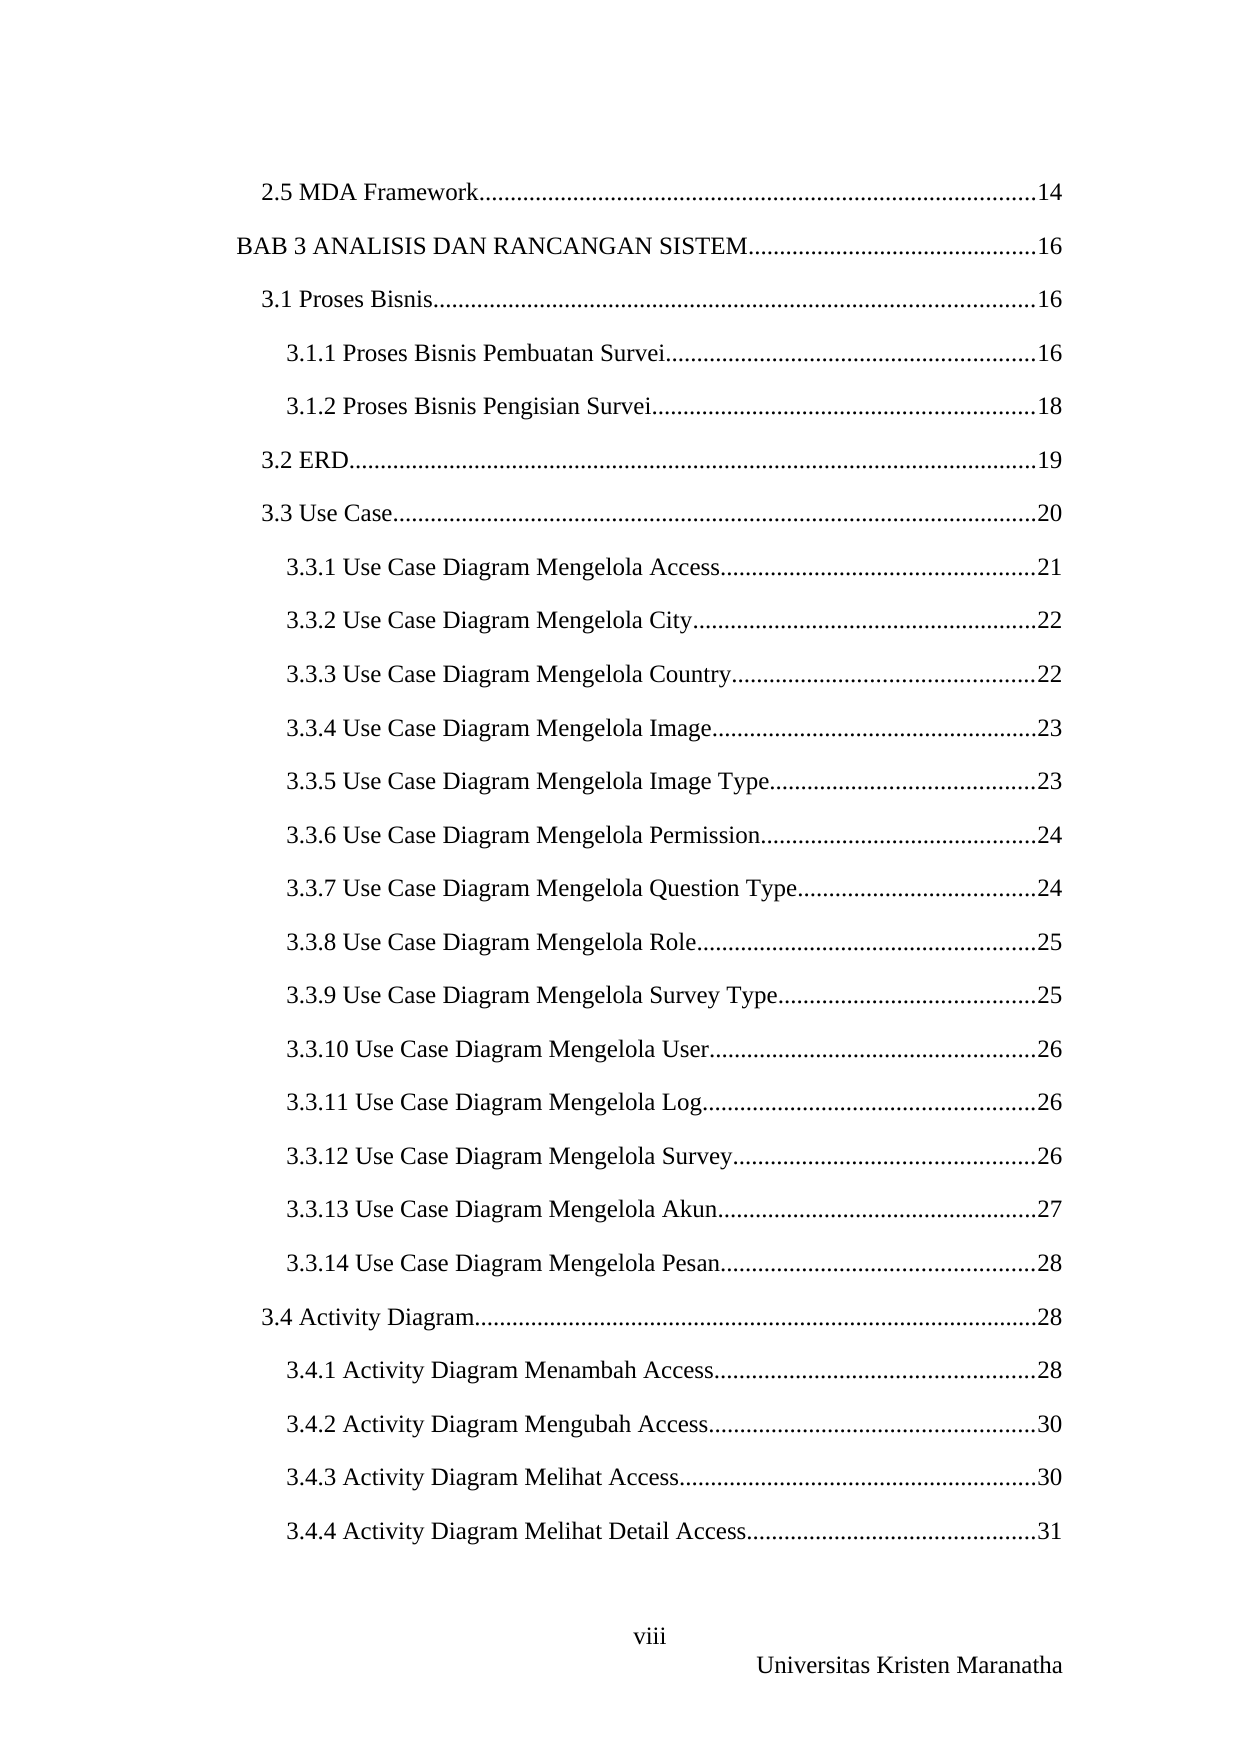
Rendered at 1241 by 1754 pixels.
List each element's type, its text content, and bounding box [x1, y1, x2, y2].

text 3.3.6 Use Case Diagram Mengelola Permission 24 [286, 820, 1063, 848]
text 2.5 MDA Framework 14 [261, 177, 1063, 206]
text 3.3.10 Use Case Diagram Mengelola User 26 [286, 1034, 1063, 1063]
text 3.3.2 Use Case Diagram Mengelola City 22 [286, 606, 1063, 634]
text 3.3.9 Use Case Diagram Mengelola Survey Type 25 [286, 980, 1063, 1009]
text 3.4.4 Activity Diagram Melihat Detail Access 31 [286, 1516, 1063, 1544]
text BAB 3 ANALISIS DAN RANCANGAN SISTEM 16 [236, 231, 1063, 259]
text 3.3.3 Use Case Diagram Mengelola Country 22 [286, 659, 1063, 688]
text 3.4.2 Activity Diagram Mengubah Access 30 [286, 1409, 1063, 1437]
text 3.3.8 Use Case Diagram Mengelola Role 25 [286, 927, 1063, 956]
text 3.1.2 Proses Bisnis Pengisian Survei 18 [286, 391, 1063, 420]
text 3.2 ERD 19 [261, 445, 1063, 474]
text 3.3 Use Case 20 [261, 498, 1063, 527]
text 3.3.5 Use Case Diagram Mengelola Image Type 23 [286, 766, 1063, 795]
text 3.3.11 Use Case Diagram Mengelola Log 26 [286, 1087, 1063, 1116]
text 3.1.1 Proses Bisnis Pembuatan Survei 16 [286, 338, 1063, 367]
text 3.4.1 Activity Diagram Menambah Access 28 [286, 1355, 1063, 1384]
text 3.3.1 Use Case Diagram Mengelola Access 21 [286, 552, 1063, 581]
text 3.3.14 Use Case Diagram Mengelola Pesan 28 [286, 1248, 1063, 1277]
text 3.4 Activity Diagram 28 [261, 1302, 1063, 1330]
text 3.3.13 Use Case Diagram Mengelola Akun 27 [286, 1194, 1063, 1223]
text 3.1 Proses Bisnis 16 [261, 284, 1063, 313]
text 3.3.12 Use Case Diagram Mengelola Survey 26 [286, 1141, 1063, 1170]
text 3.4.3 Activity Diagram Melihat Access 30 [286, 1462, 1063, 1491]
text 3.3.7 Use Case Diagram Mengelola Question Type 24 [286, 873, 1063, 902]
text 3.3.4 Use Case Diagram Mengelola Image 23 [286, 713, 1063, 741]
